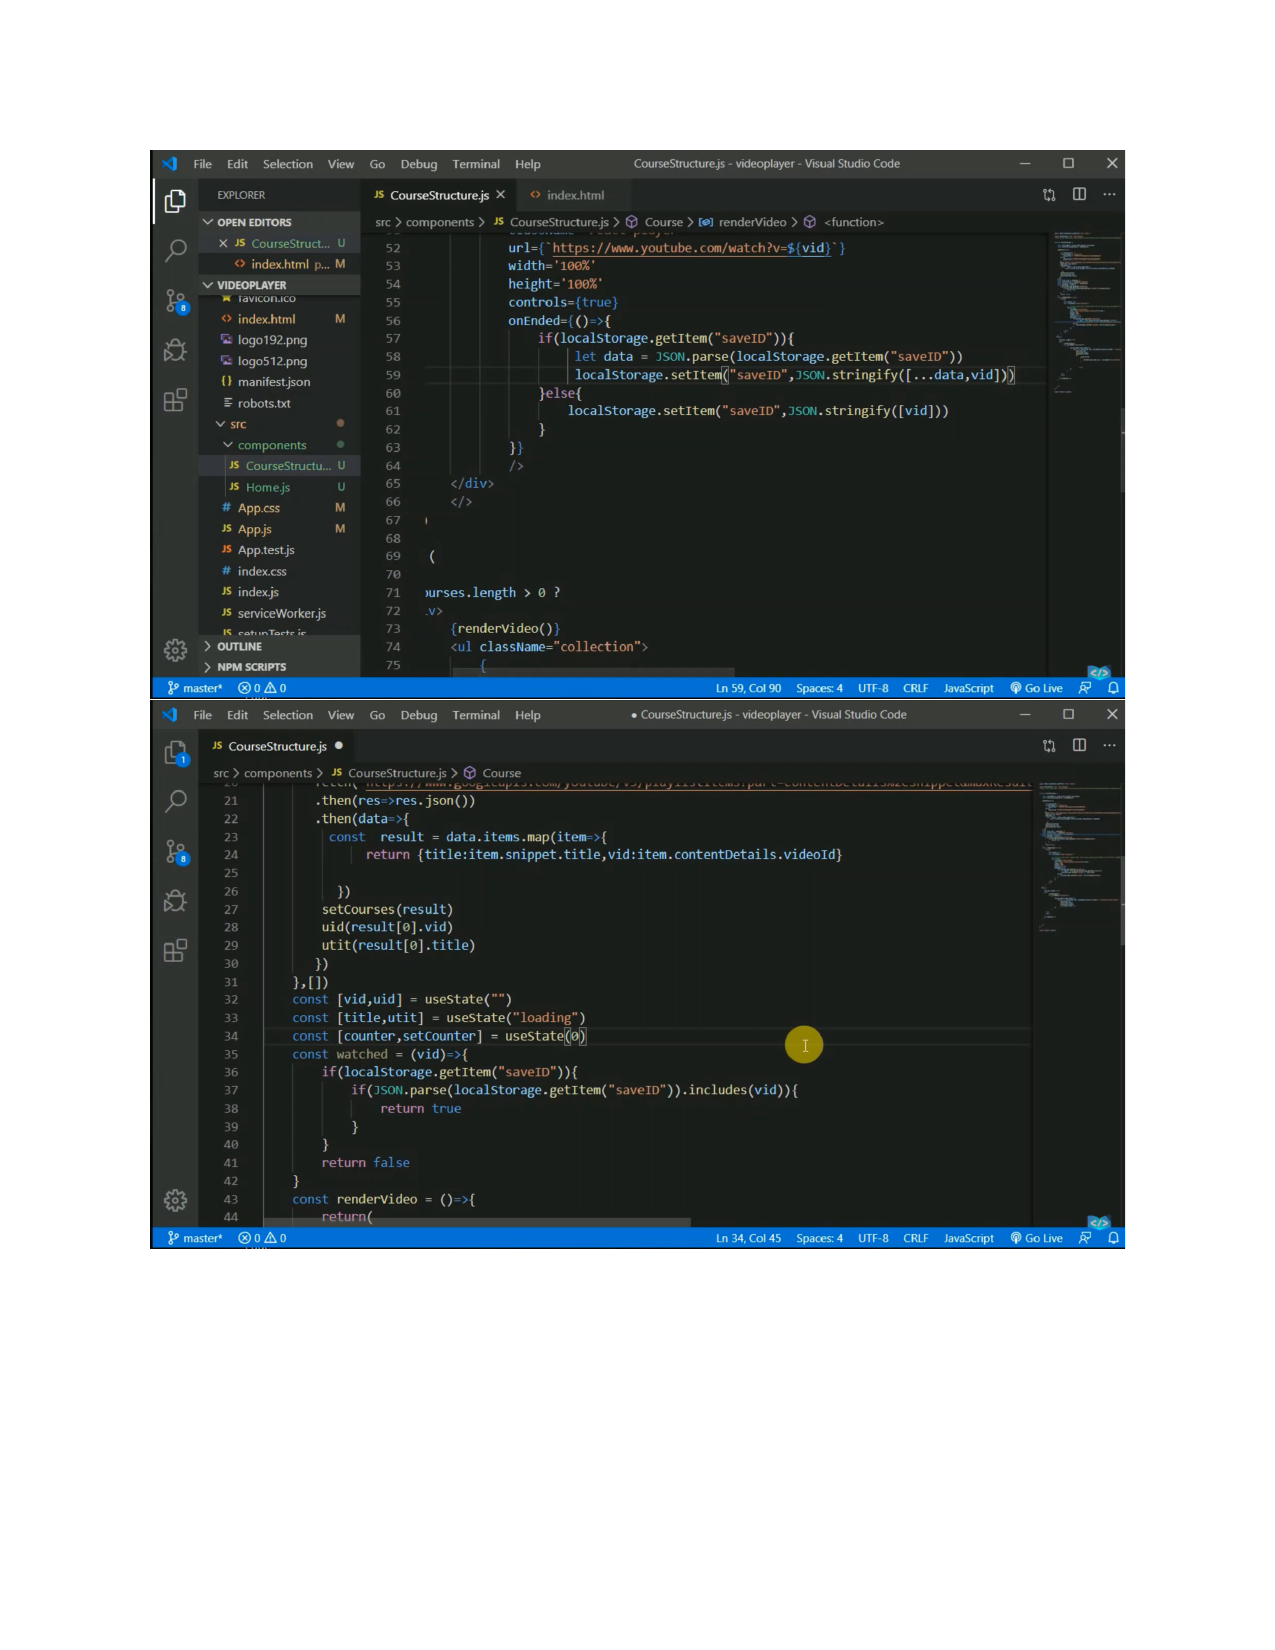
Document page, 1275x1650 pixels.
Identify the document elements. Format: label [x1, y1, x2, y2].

picture [150, 700, 1125, 1249]
picture [150, 150, 1125, 699]
